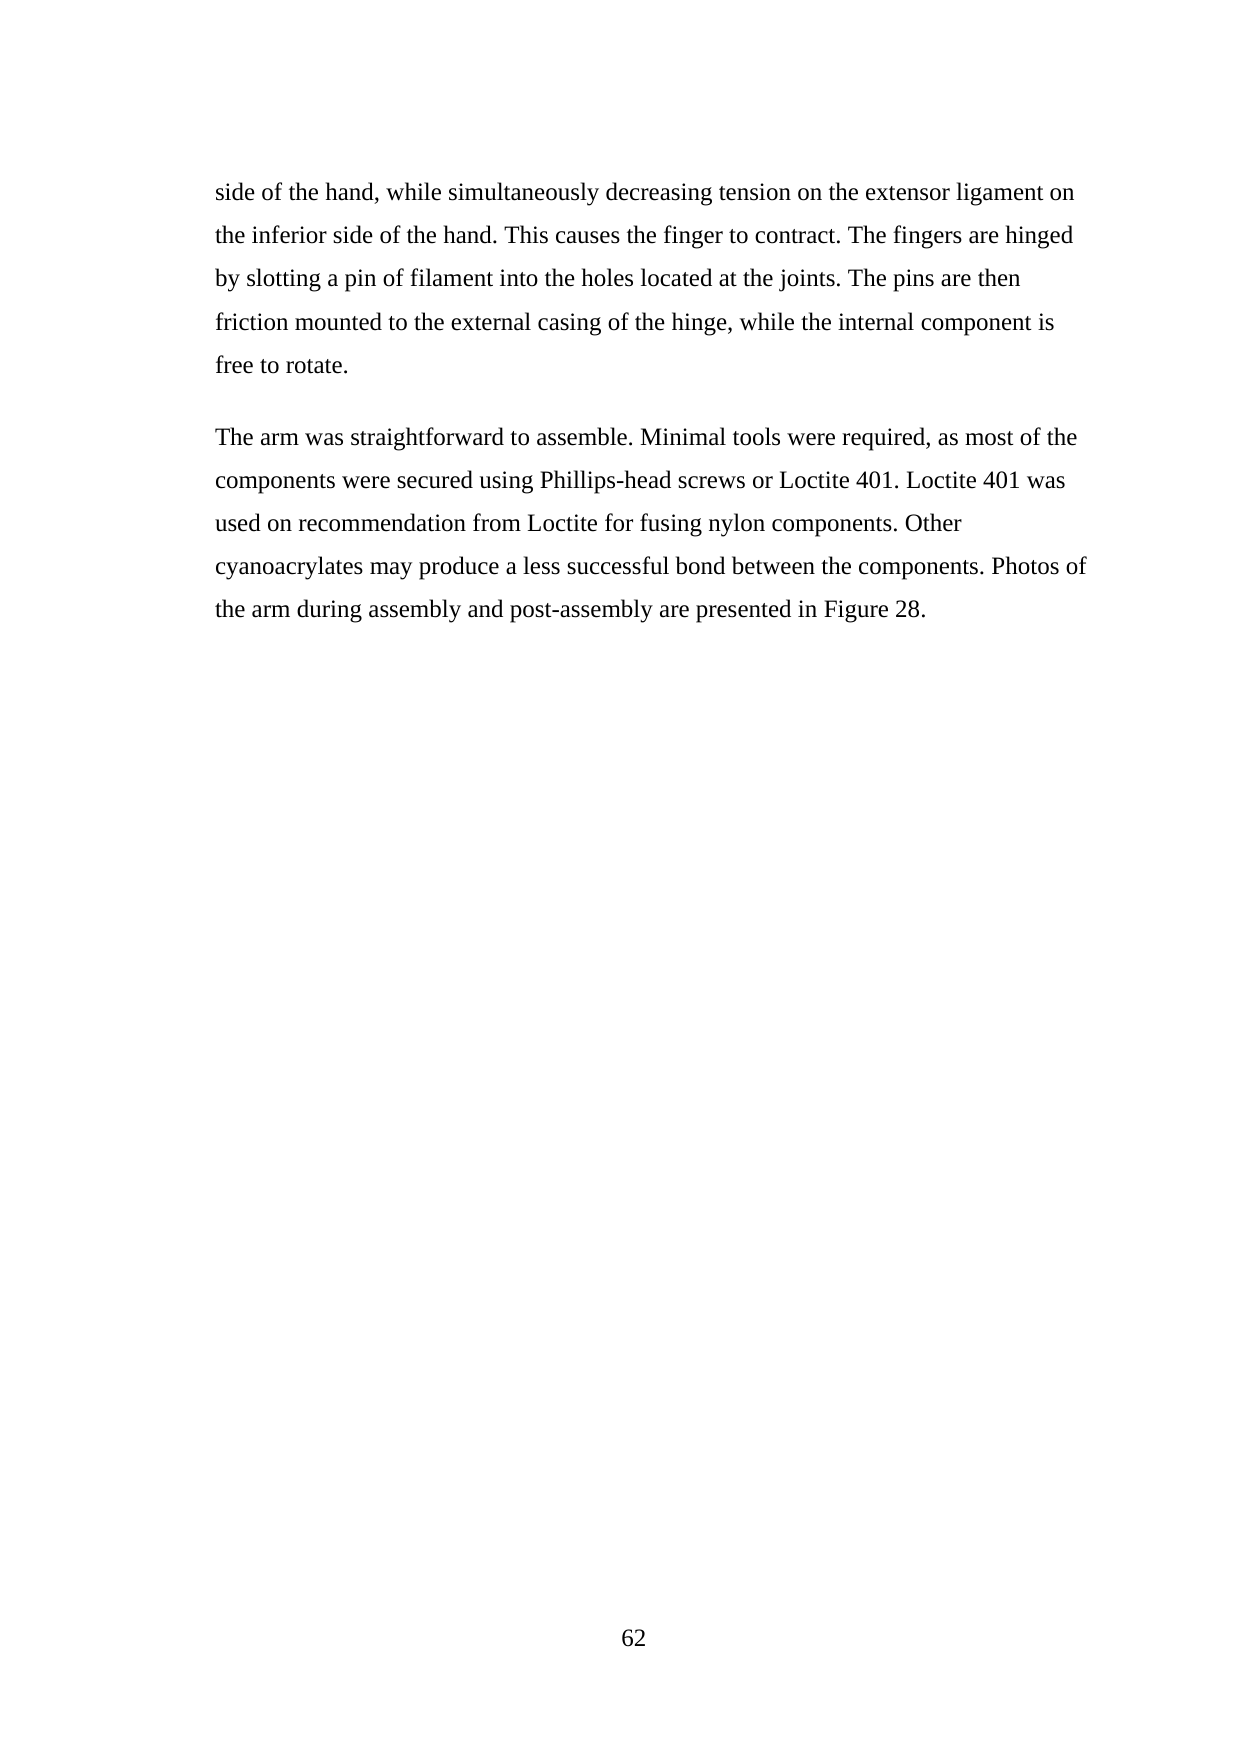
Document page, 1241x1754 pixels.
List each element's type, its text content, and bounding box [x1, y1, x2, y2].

text The arm was straightforward to assemble. Minimal tools were required, as most of the components were secured using Phillips-head screws or Loctite 401. Loctite 401 was used on recommendation from Loctite for fusing nylon components. Other cyanoacrylates may produce a less successful bond between the components. Photos of the arm during assembly and post-assembly are presented in Figure 26. [215, 422, 1090, 623]
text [215, 177, 1090, 378]
